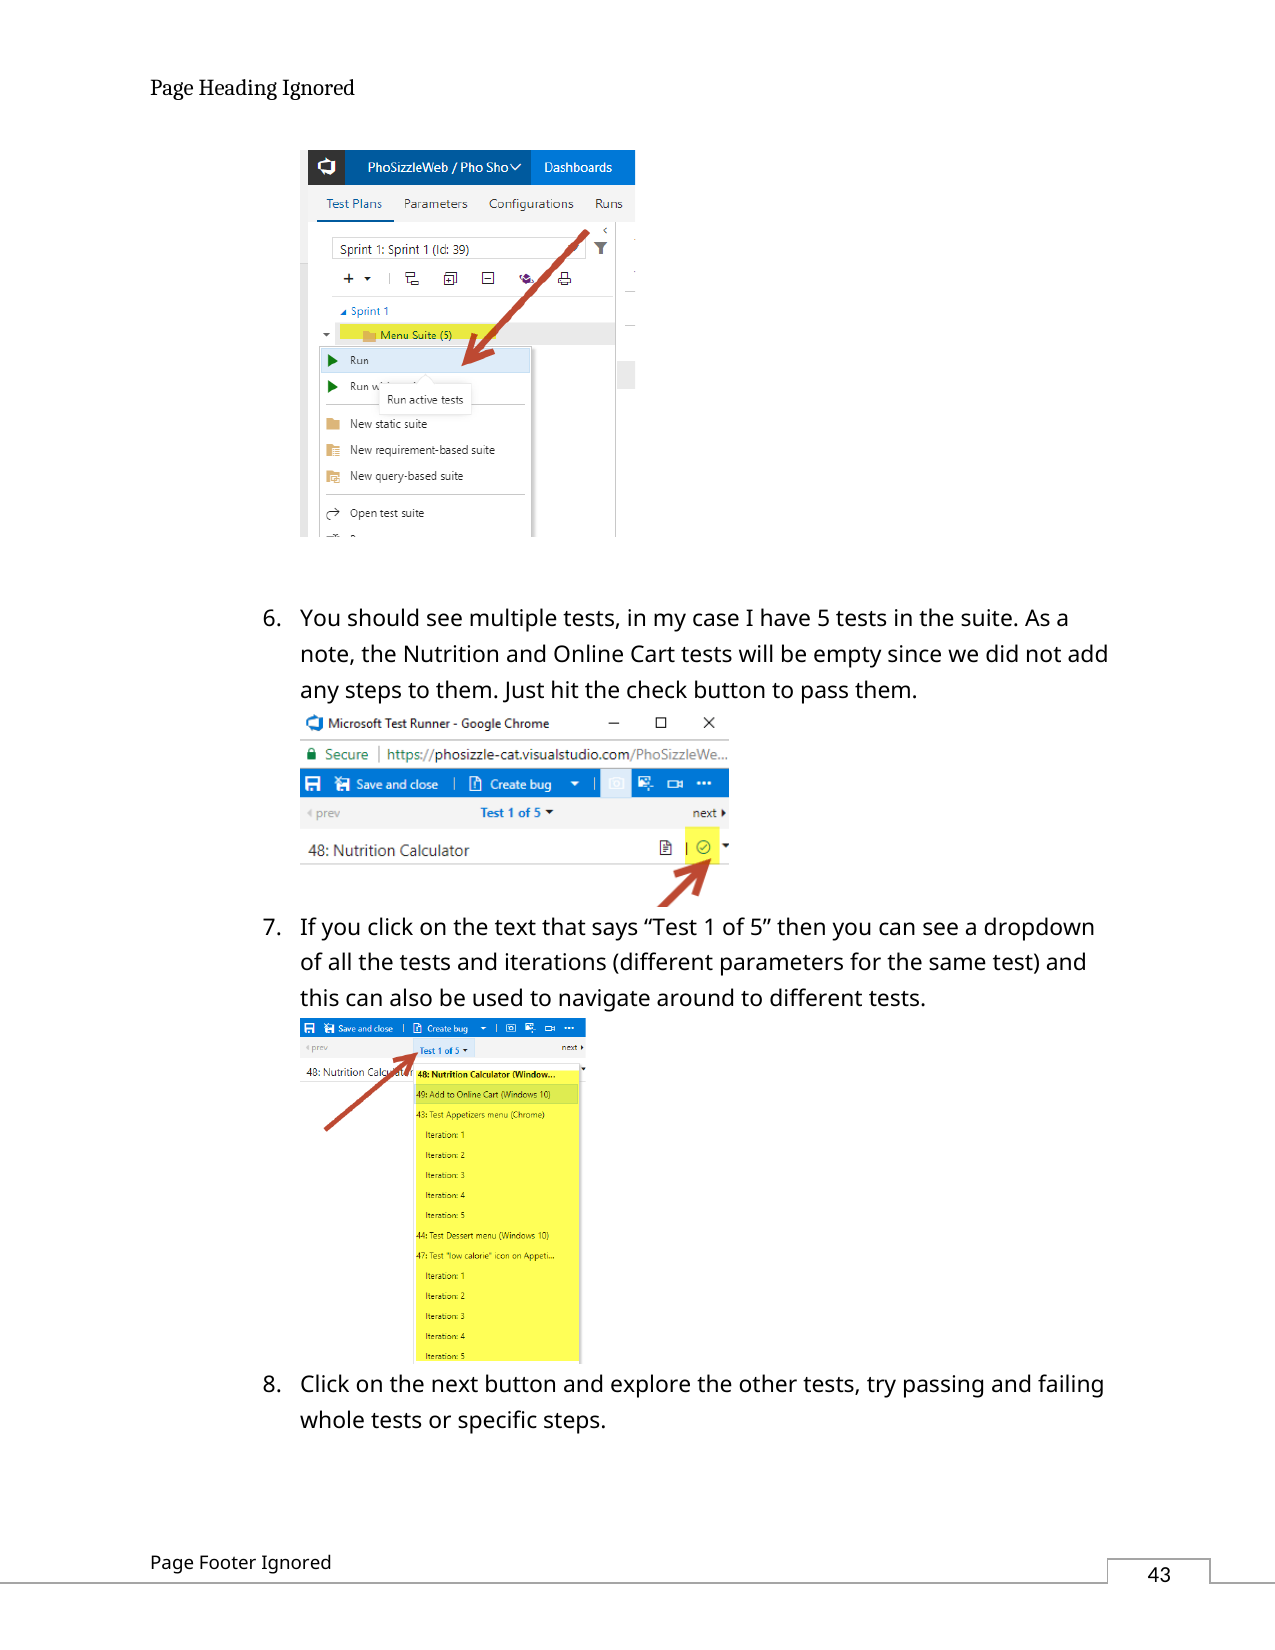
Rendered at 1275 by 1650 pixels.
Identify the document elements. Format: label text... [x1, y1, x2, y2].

picture [300, 1018, 586, 1364]
picture [300, 150, 636, 537]
list You should see multiple tests, in my case I have 5 tests in the suite. As a note, the Nutrition and Online Cart tests will be empty since we did not add any steps to them. Just hit the check button to pass them. [262, 602, 1110, 705]
picture [300, 710, 729, 907]
list Click on the next button and explore the other tests, try passing and failing whole tests or specific steps. [262, 1368, 1110, 1435]
list If you click on the text that says “Test 1 of 5” then you can see a dropdown of all the tests and iterations (different parameters for the same test) and this can also be used to navigate around to different tests. [262, 910, 1110, 1013]
